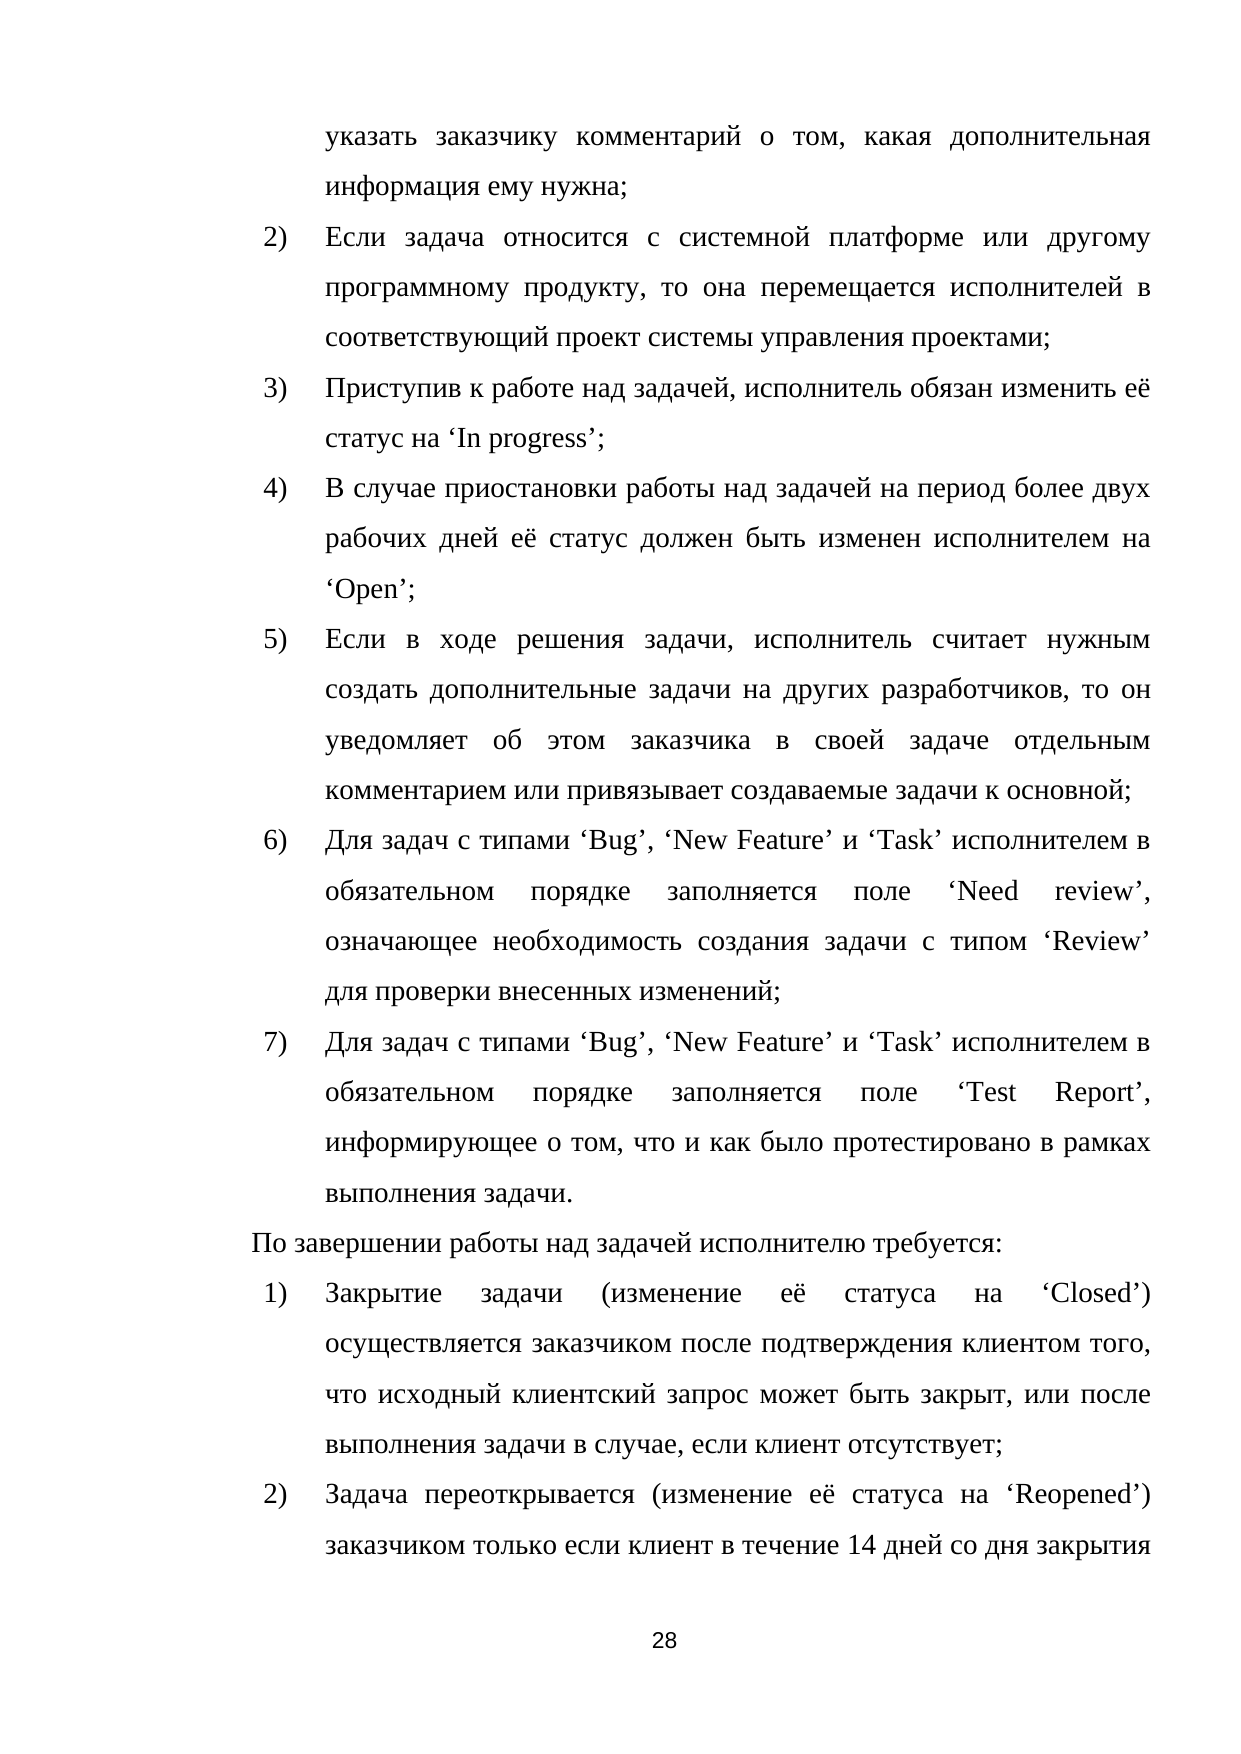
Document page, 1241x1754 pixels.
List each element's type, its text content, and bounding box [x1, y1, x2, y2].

text По завершении работы над задачей исполнителю требуется: [177, 1225, 1152, 1258]
list Если задача относится с системной платформе или другому программному продукту, то она перемещается исполнителей в соответствующий проект системы управления проектами; [287, 219, 1152, 353]
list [287, 118, 1152, 202]
list Если в ходе решения задачи, исполнитель считает нужным создать дополнительные задачи на других разработчиков, то он уведомляет об этом заказчика в своей задаче отдельным комментарием или привязывает создаваемые задачи к основной; [287, 621, 1152, 806]
list Для задач с типами ‘Bug’, ‘New Feature’ и ‘Task’ исполнителем в обязательном порядке заполняется поле ‘Test Report’, информирующее о том, что и как было протестировано в рамках выполнения задачи. [287, 1024, 1152, 1208]
list Приступив к работе над задачей, исполнитель обязан изменить её статус на ‘In progress’; [287, 370, 1152, 453]
list Закрытие задачи (изменение её статуса на ‘Closed’) осуществляется заказчиком после подтверждения клиентом того, что исходный клиентский запрос может быть закрыт, или после выполнения задачи в случае, если клиент отсутствует; [287, 1275, 1152, 1460]
list В случае приостановки работы над задачей на период более двух рабочих дней её статус должен быть изменен исполнителем на ‘Open’; [287, 470, 1152, 604]
list Для задач с типами ‘Bug’, ‘New Feature’ и ‘Task’ исполнителем в обязательном порядке заполняется поле ‘Need review’, означающее необходимость создания задачи с типом ‘Review’ для проверки внесенных изменений; [287, 822, 1152, 1007]
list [287, 1477, 1152, 1560]
